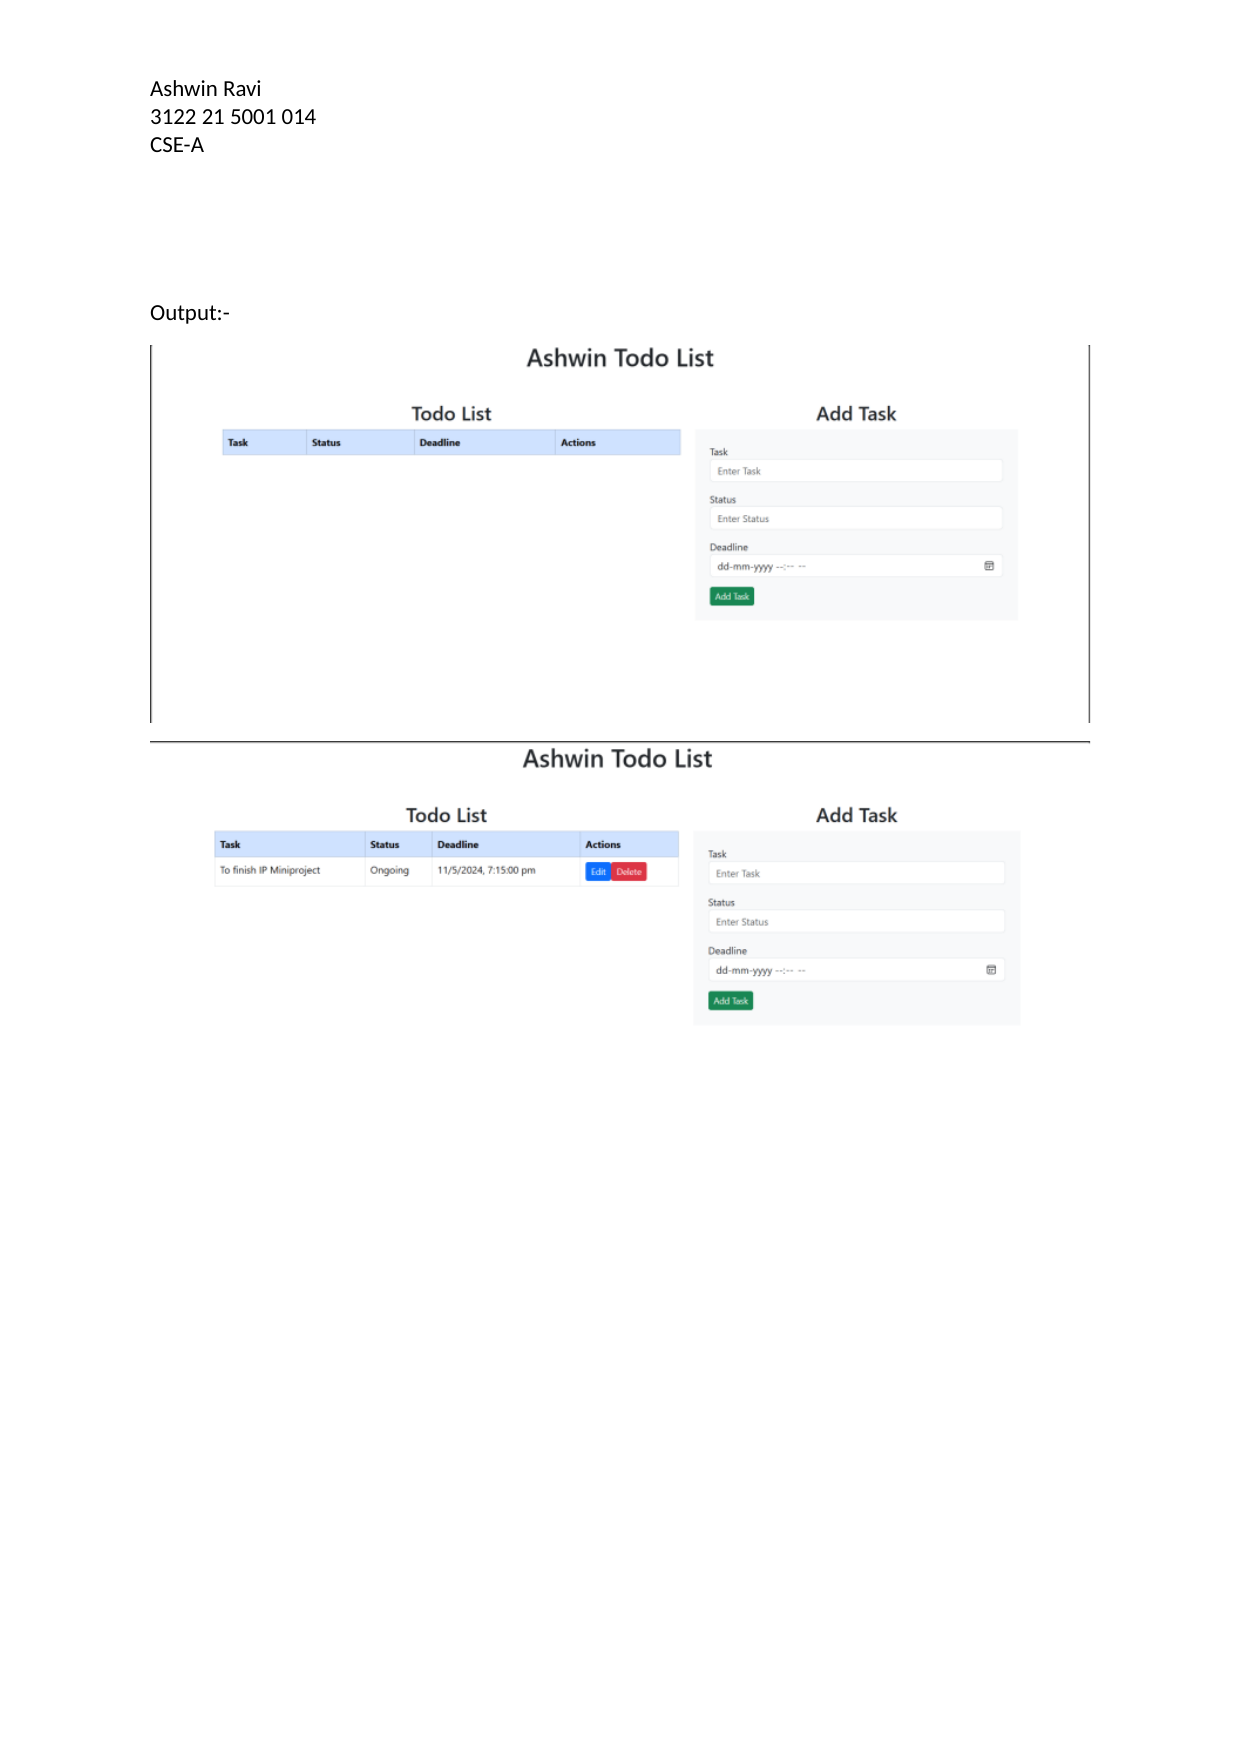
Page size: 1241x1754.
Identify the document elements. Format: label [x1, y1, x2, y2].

picture [150, 741, 1091, 1228]
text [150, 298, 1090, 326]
picture [150, 345, 1091, 723]
